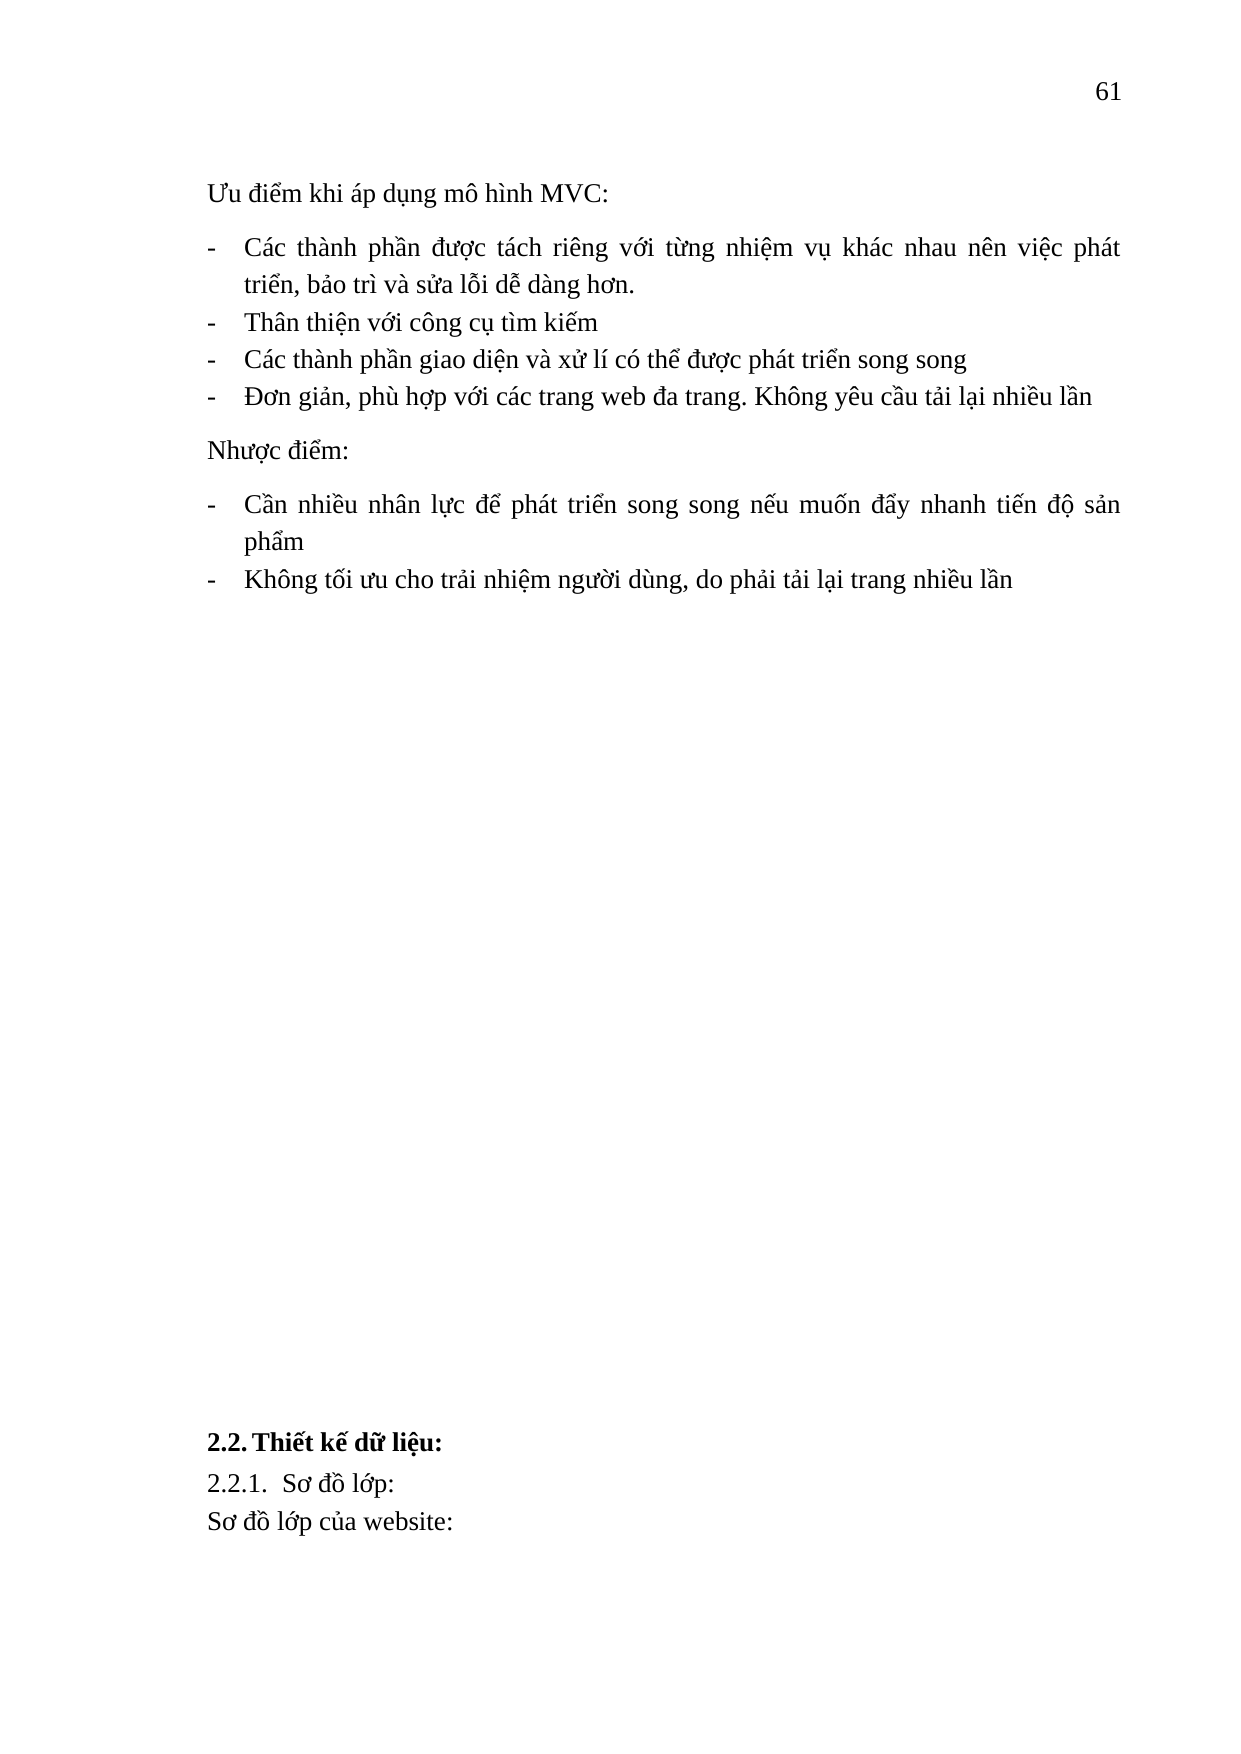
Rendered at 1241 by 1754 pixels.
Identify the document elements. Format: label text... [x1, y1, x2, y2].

list Không tối ưu cho trải nhiệm người dùng, do phải tải lại trang nhiều lần [207, 563, 1122, 594]
list Thân thiện với công cụ tìm kiếm [207, 306, 1122, 337]
list Các thành phần được tách riêng với từng nhiệm vụ khác nhau nên việc phát triển, bảo trì và sửa lỗi dễ dàng hơn. [207, 231, 1122, 299]
text Nhược điểm: [207, 434, 1122, 465]
list Đơn giản, phù hợp với các trang web đa trang. Không yêu cầu tải lại nhiều lần [207, 380, 1122, 411]
subtitle Sơ đồ lớp: [207, 1468, 1122, 1499]
text Ưu điểm khi áp dụng mô hình MVC: [207, 177, 1122, 208]
text Sơ đồ lớp của website: [207, 1505, 1122, 1536]
subtitle Thiết kế dữ liệu: [207, 1426, 1122, 1457]
list Các thành phần giao diện và xử lí có thể được phát triển song song [207, 343, 1122, 374]
list Cần nhiều nhân lực để phát triển song song nếu muốn đẩy nhanh tiến độ sản phẩm [207, 488, 1122, 557]
